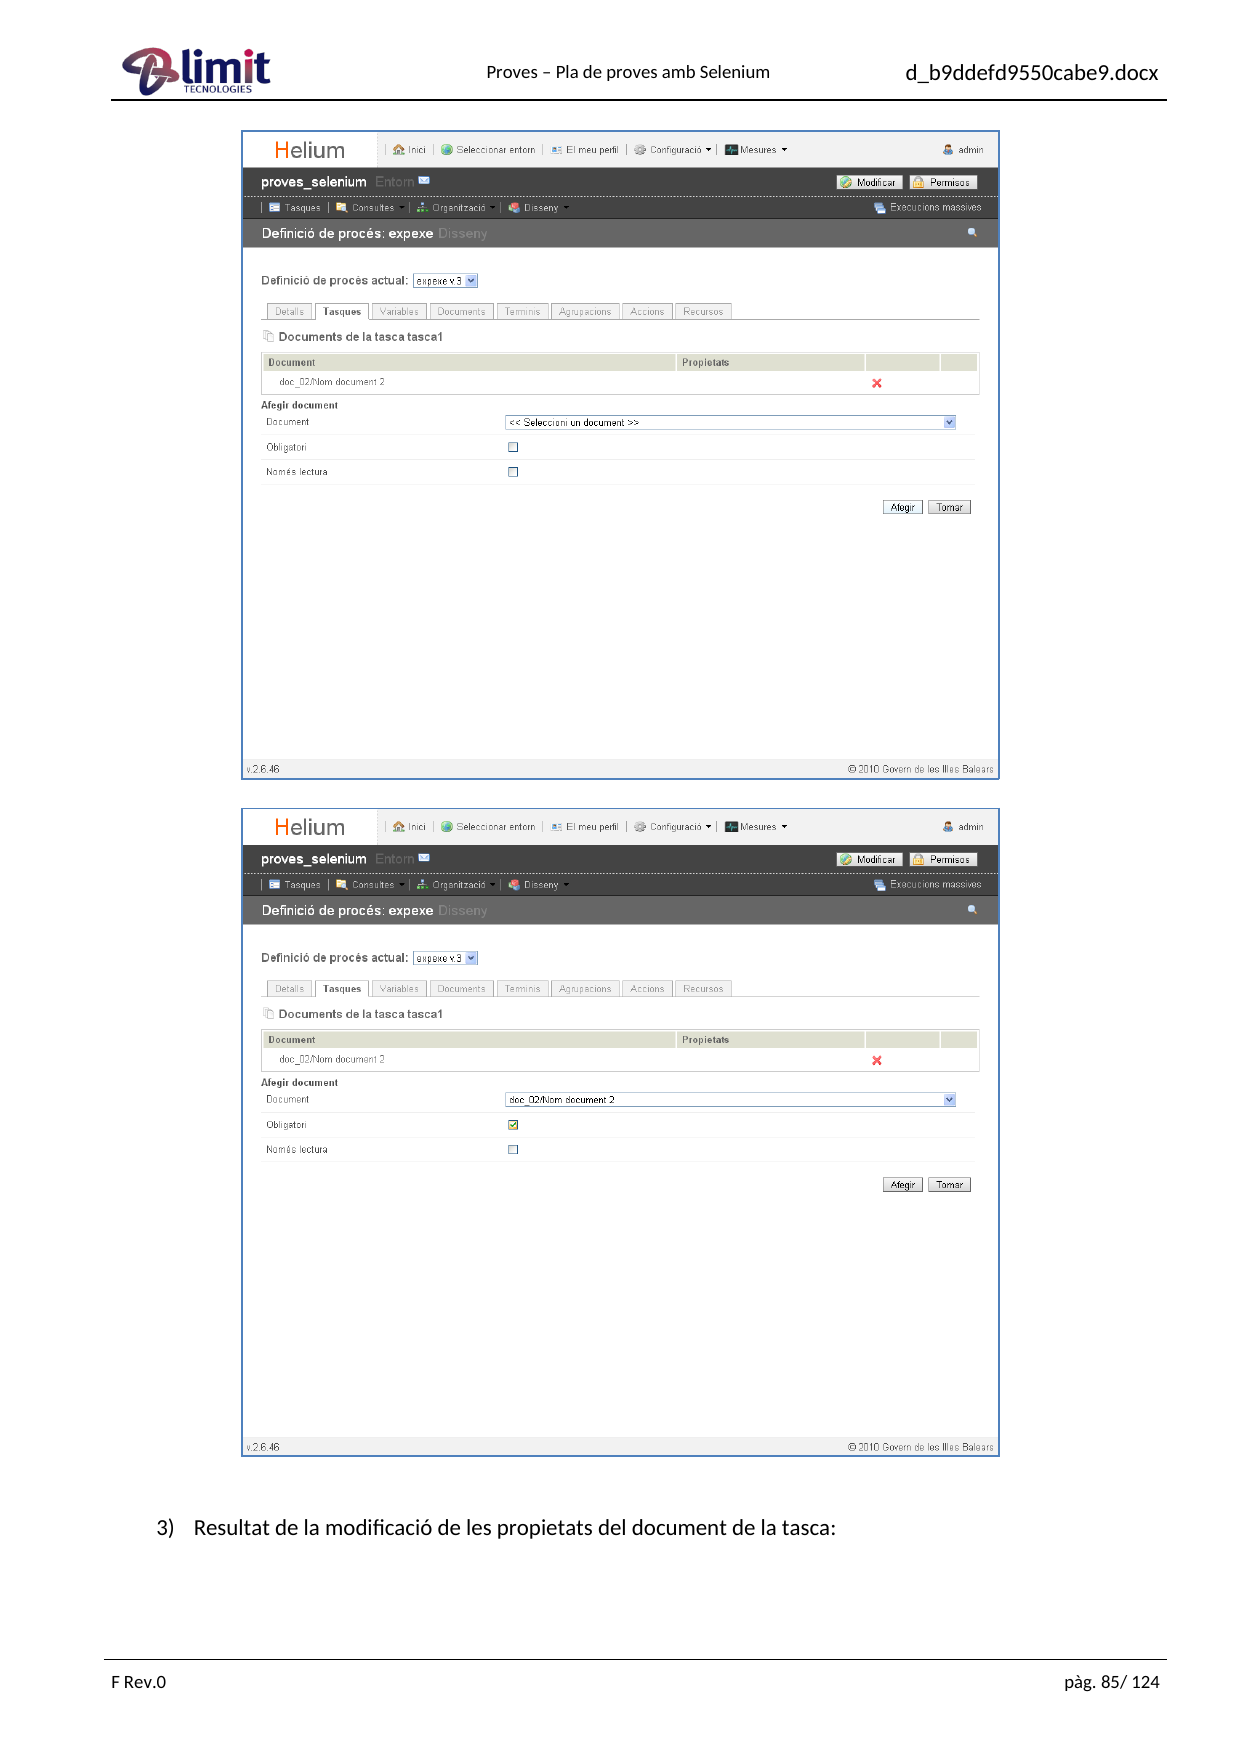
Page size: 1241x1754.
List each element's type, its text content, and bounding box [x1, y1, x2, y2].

picture [118, 45, 275, 100]
picture [243, 810, 998, 1456]
list Resultat de la modificació de les propietats del document de la tasca: [156, 1514, 1122, 1542]
picture [243, 132, 998, 779]
